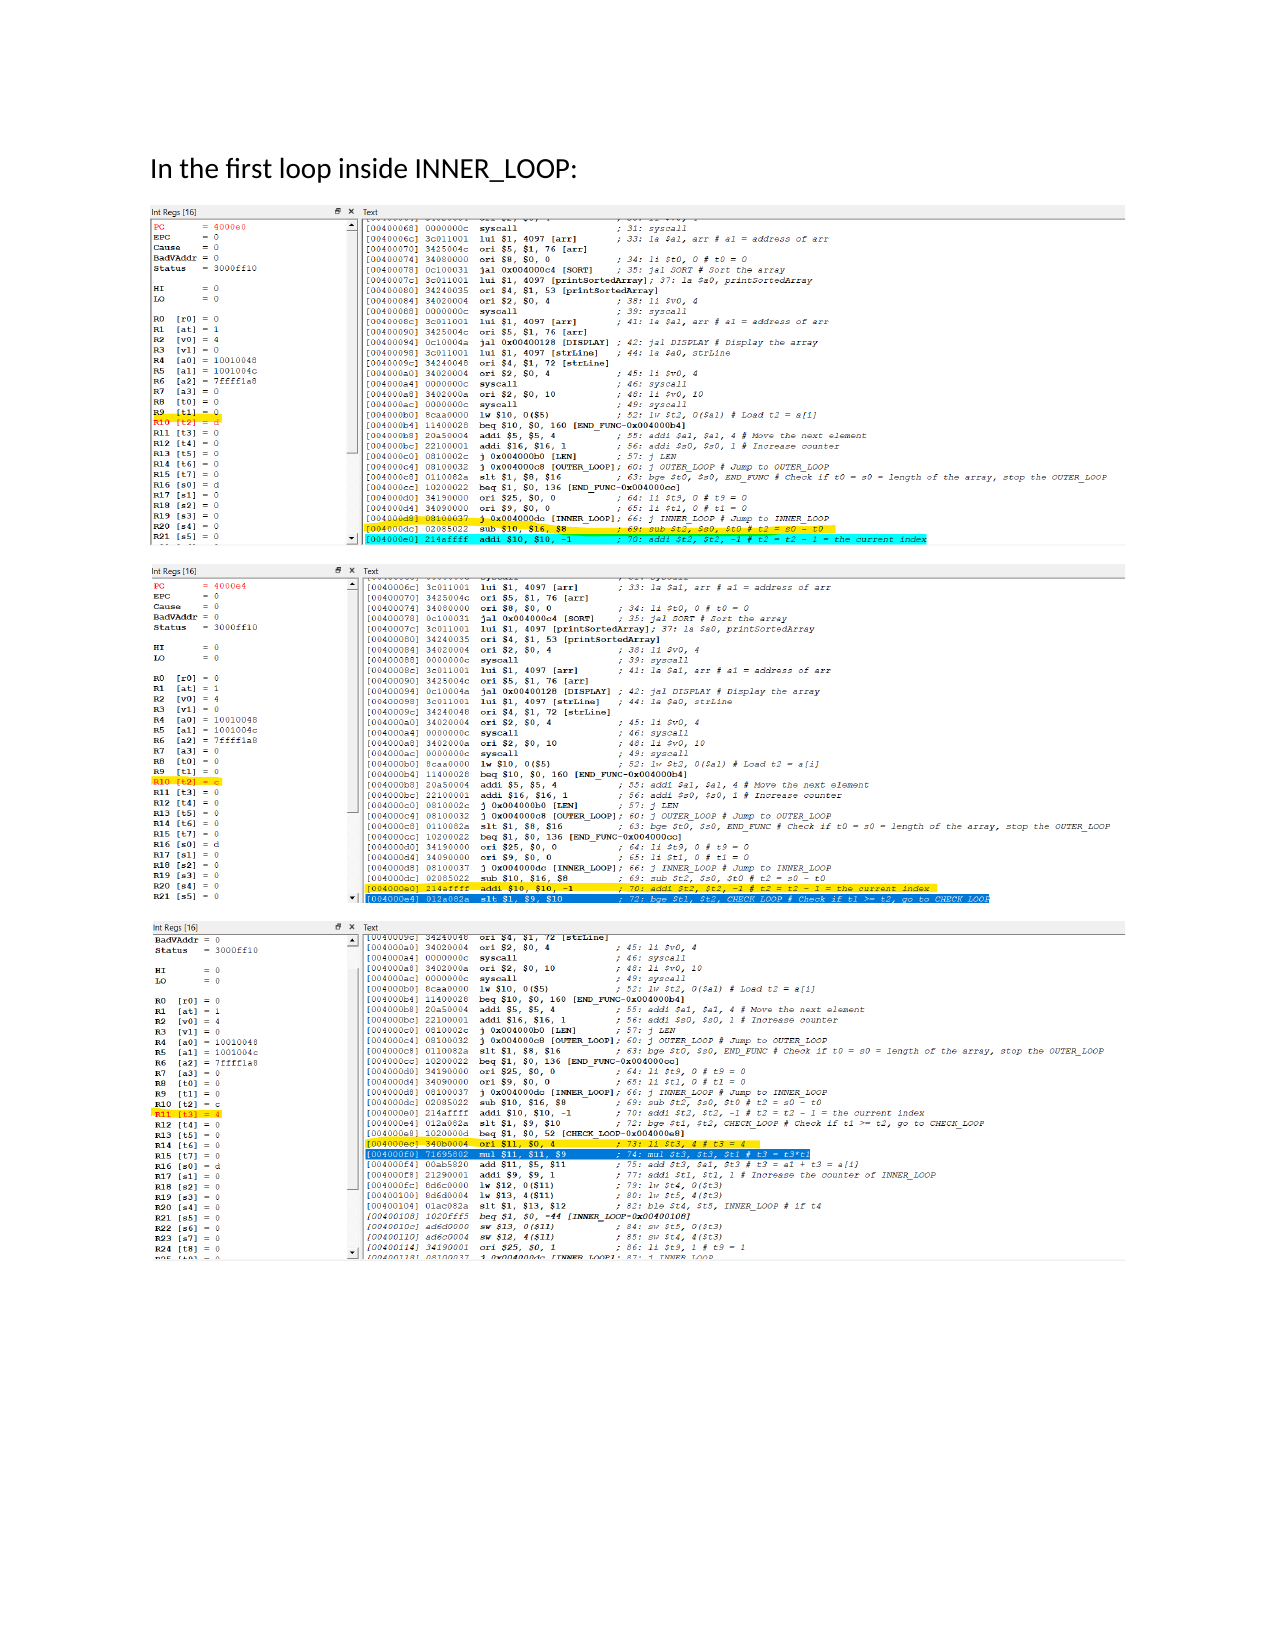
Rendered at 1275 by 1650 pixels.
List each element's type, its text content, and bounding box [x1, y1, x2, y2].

picture [150, 205, 1125, 546]
text In the first loop inside INNER_LOOP: [150, 150, 1125, 186]
picture [150, 921, 1125, 1261]
picture [150, 564, 1125, 903]
